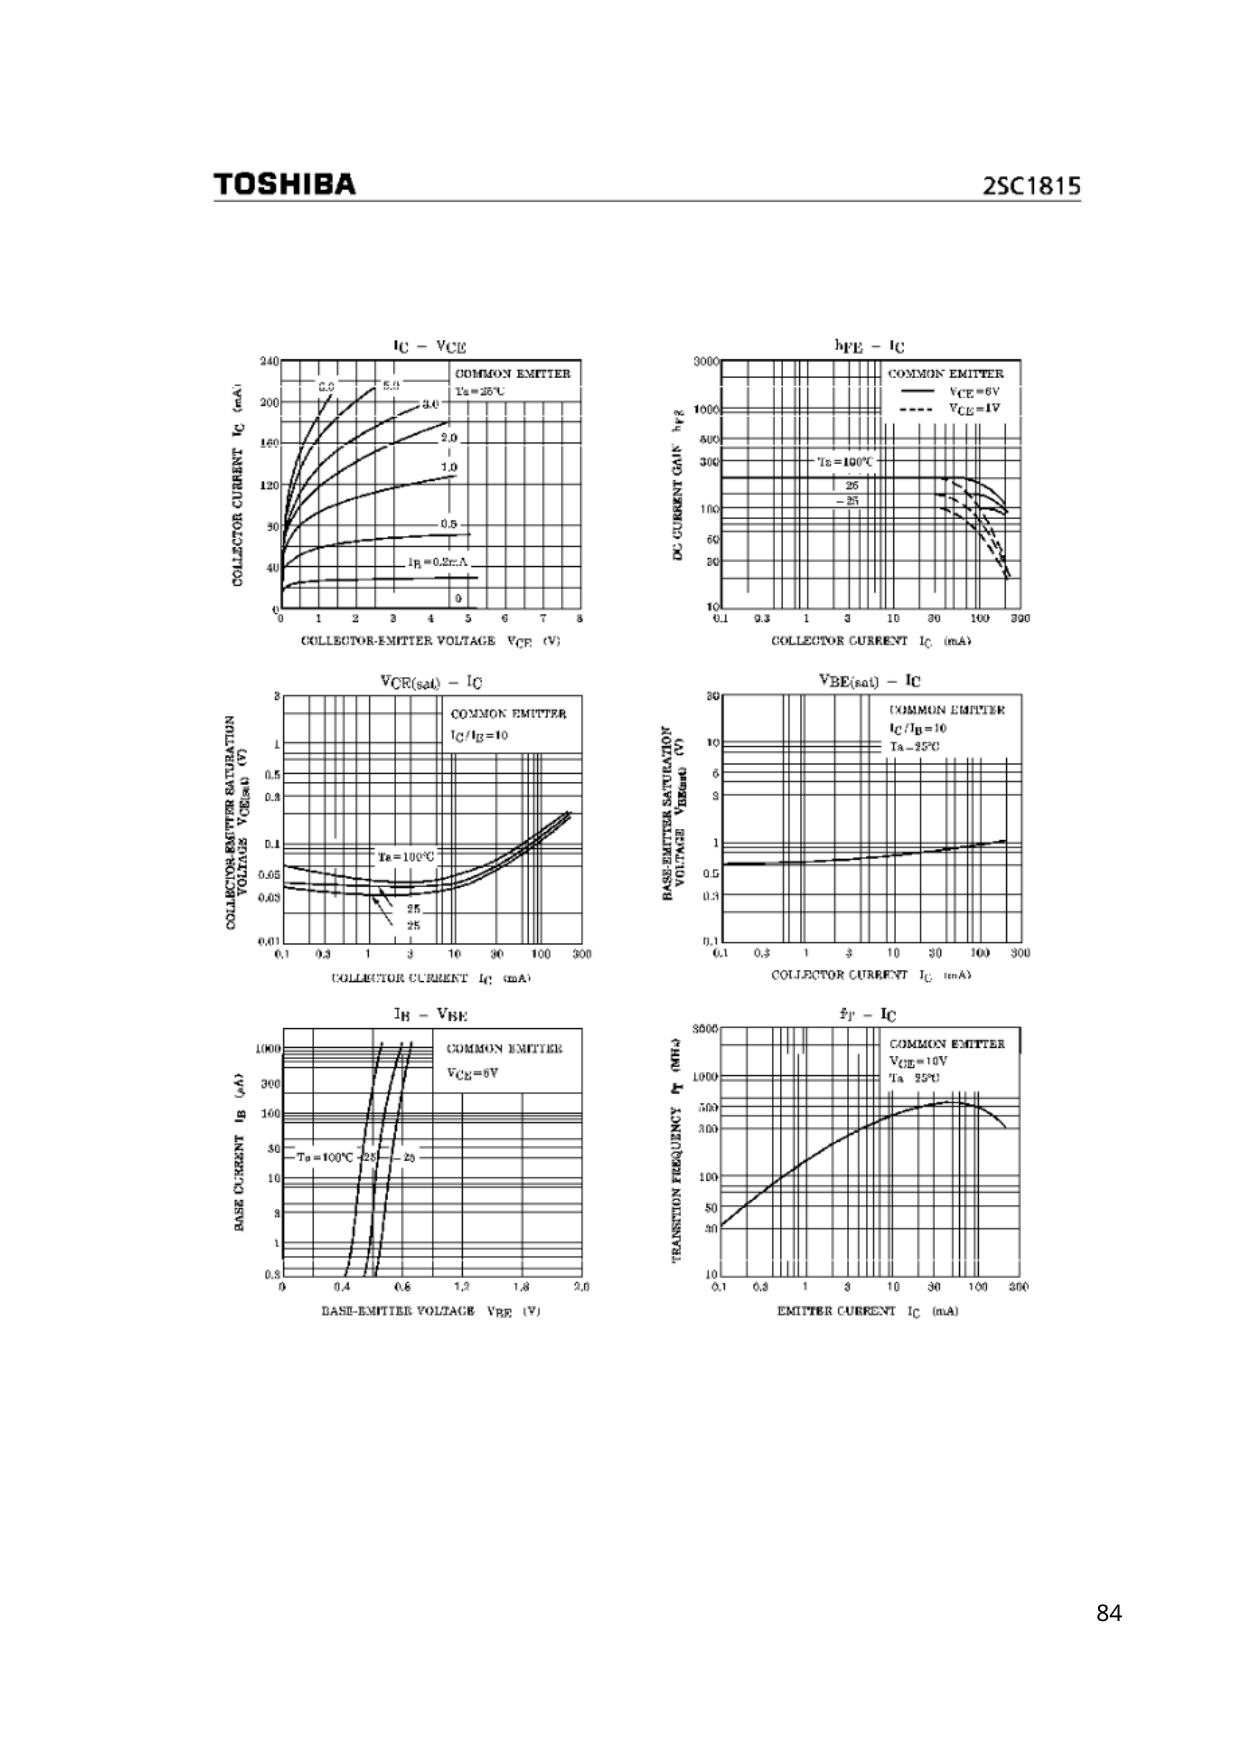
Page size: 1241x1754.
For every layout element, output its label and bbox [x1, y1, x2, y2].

picture [177, 147, 1123, 1333]
